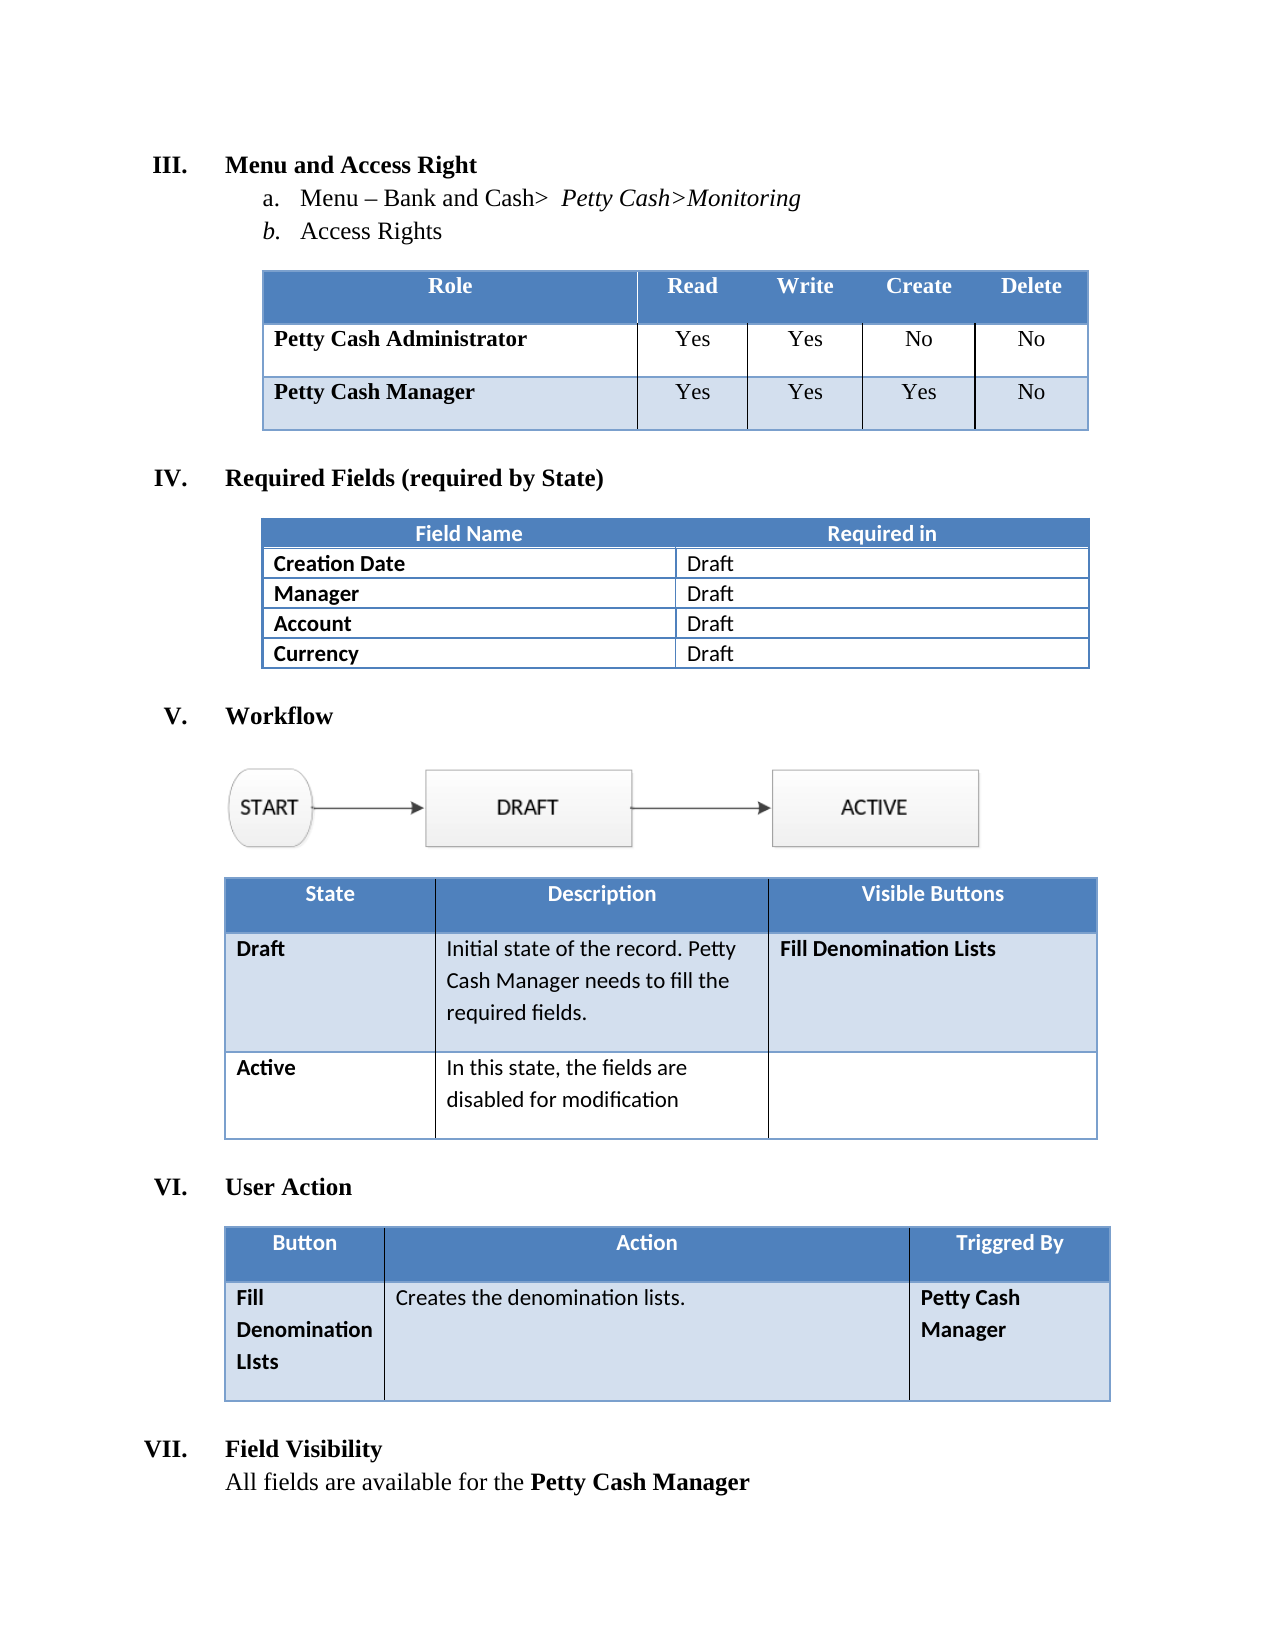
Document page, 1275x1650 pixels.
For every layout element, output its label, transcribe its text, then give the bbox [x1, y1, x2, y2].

table_cell Draft [677, 549, 1088, 577]
table_cell No [976, 378, 1087, 429]
table_header State [226, 879, 435, 932]
list Field Visibility [187, 1434, 1125, 1463]
table_cell Fill Denomination Lists [769, 934, 1096, 1051]
table_cell Draft [676, 579, 1088, 607]
table_header Role [264, 272, 637, 323]
list All fields are available for the Petty Cash Manager [225, 1467, 1125, 1496]
table_cell Petty Cash Administrator [264, 325, 637, 376]
table_cell Currency [264, 639, 675, 667]
table_cell Petty Cash Manager [264, 378, 637, 429]
table_header Button [226, 1228, 384, 1281]
table_header Delete [975, 272, 1087, 323]
list Menu and Access Right [187, 150, 1125, 179]
table_cell Yes [863, 378, 974, 429]
list User Action [187, 1172, 1125, 1201]
table_header Create [863, 272, 975, 323]
table_cell Creation Date [264, 549, 675, 577]
table_cell Fill Denomination LIsts [226, 1283, 384, 1400]
table_header Description [436, 879, 768, 932]
table_header Read [638, 272, 748, 323]
table_cell No [976, 325, 1087, 376]
table_header Write [748, 272, 863, 323]
list Required Fields (required by State) [187, 463, 1125, 492]
table_cell [769, 1053, 1096, 1138]
table_cell Creates the denomination lists. [385, 1283, 909, 1400]
table_cell Draft [677, 609, 1088, 637]
table_cell Manager [264, 579, 675, 607]
table_cell Petty Cash Manager [910, 1283, 1109, 1400]
table_cell In this state, the fields are disabled for modification [436, 1053, 768, 1138]
list Menu – Bank and Cash> Petty Cash>Monitoring [262, 183, 1125, 212]
table_header Visible Buttons [769, 879, 1096, 932]
list Workflow [187, 701, 1125, 730]
table_header Required in [676, 520, 1088, 547]
table_header Field Name [264, 520, 675, 547]
table_cell Draft [226, 934, 435, 1051]
table_cell Yes [638, 325, 747, 376]
table_header Triggred By [910, 1228, 1109, 1281]
list Access Rights [262, 216, 1125, 245]
table_cell Active [226, 1053, 435, 1138]
table_cell No [863, 325, 974, 376]
table_cell Yes [748, 325, 862, 376]
table_cell Initial state of the record. Petty Cash Manager needs to fill the required fields. [436, 934, 768, 1051]
table_cell Yes [638, 378, 747, 429]
table_cell Draft [676, 639, 1088, 667]
table_cell Account [264, 609, 675, 637]
table_cell Yes [748, 378, 862, 429]
table_header Action [385, 1228, 909, 1281]
